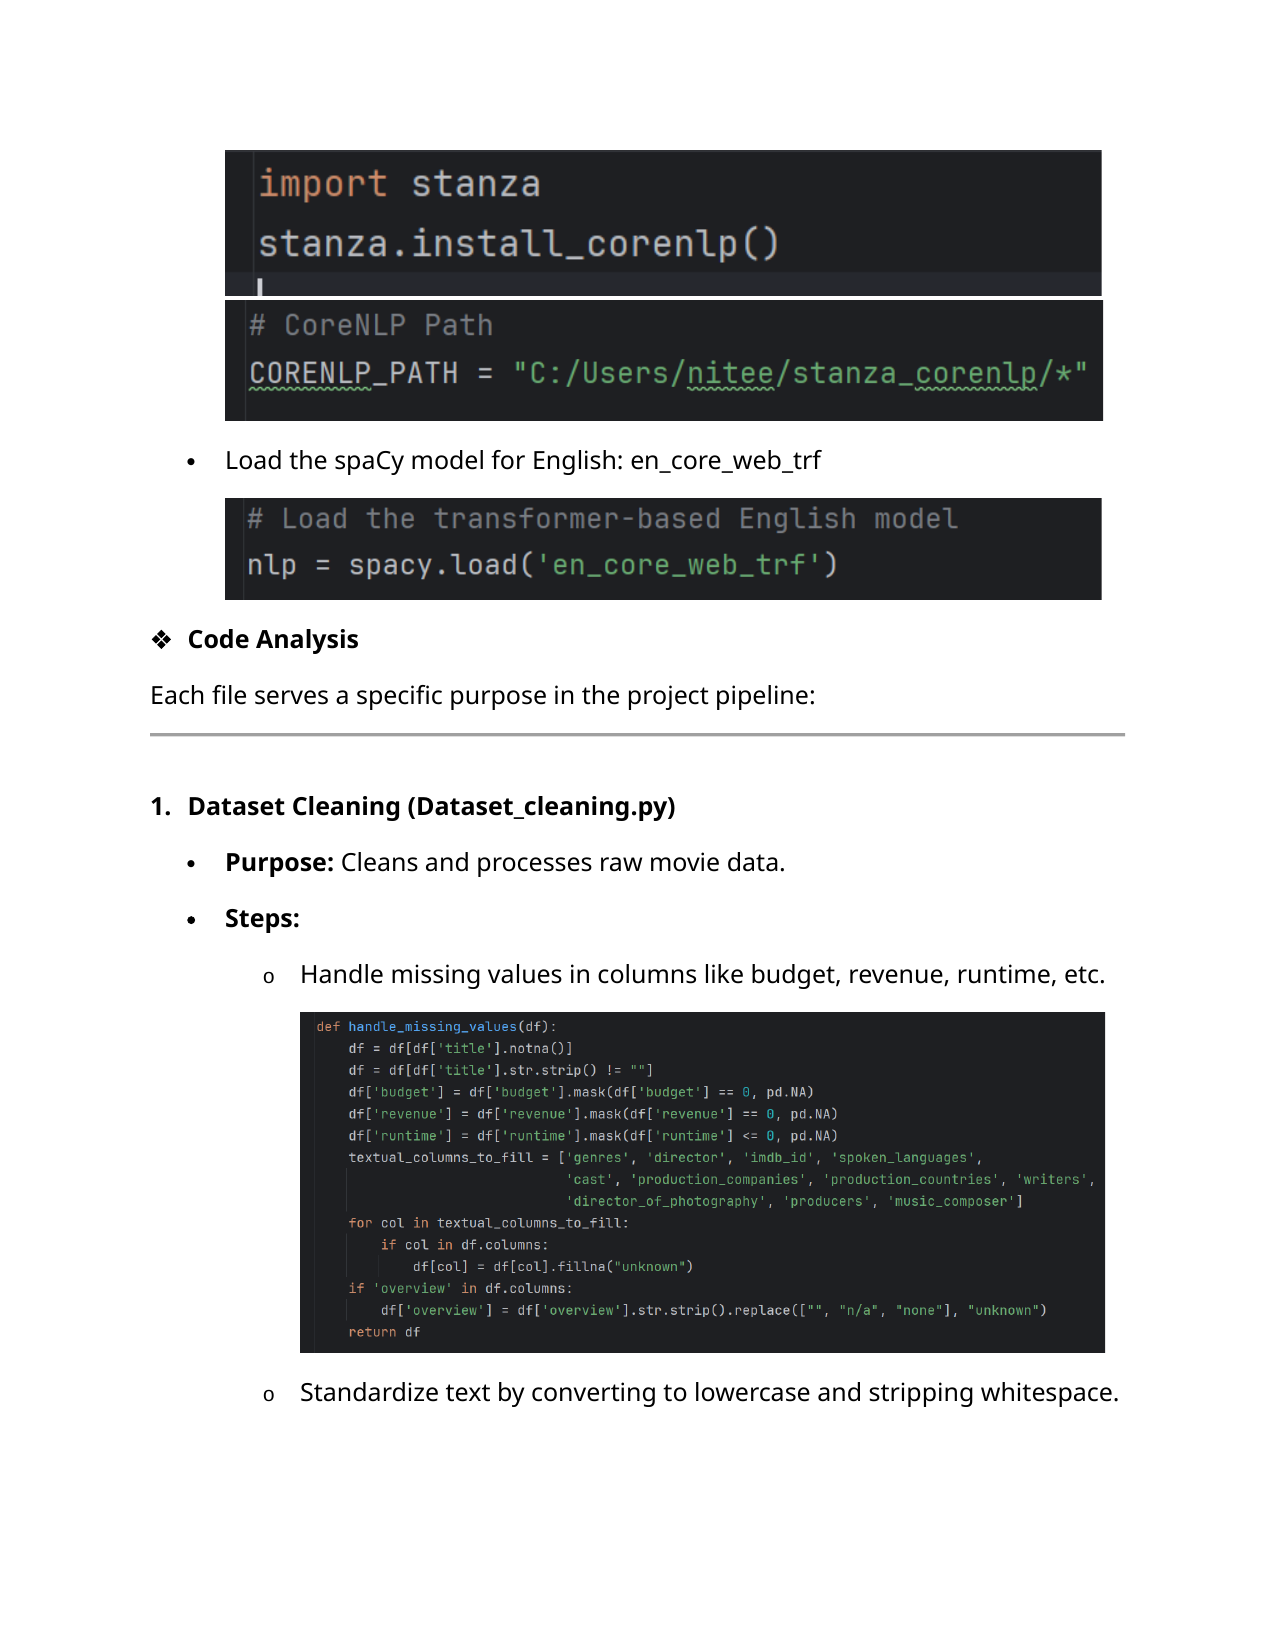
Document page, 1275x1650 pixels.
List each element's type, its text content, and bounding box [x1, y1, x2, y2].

list Load the spaCy model for English: en_core_web_trf [187, 442, 1125, 476]
picture [225, 300, 1104, 421]
list Dataset Cleaning (Dataset_cleaning.py) [150, 789, 1125, 823]
text Each file serves a specific purpose in the project pipeline: [150, 677, 1125, 711]
list Handle missing values in columns like budget, revenue, runtime, etc. [262, 957, 1125, 991]
picture [300, 1012, 1105, 1353]
picture [225, 150, 1102, 296]
list Standardize text by converting to lowercase and stripping whitespace. [262, 1375, 1125, 1409]
list Steps: [187, 901, 1125, 935]
picture [225, 498, 1102, 600]
list Code Analysis [150, 622, 1125, 656]
list Purpose: Cleans and processes raw movie data. [187, 845, 1125, 879]
